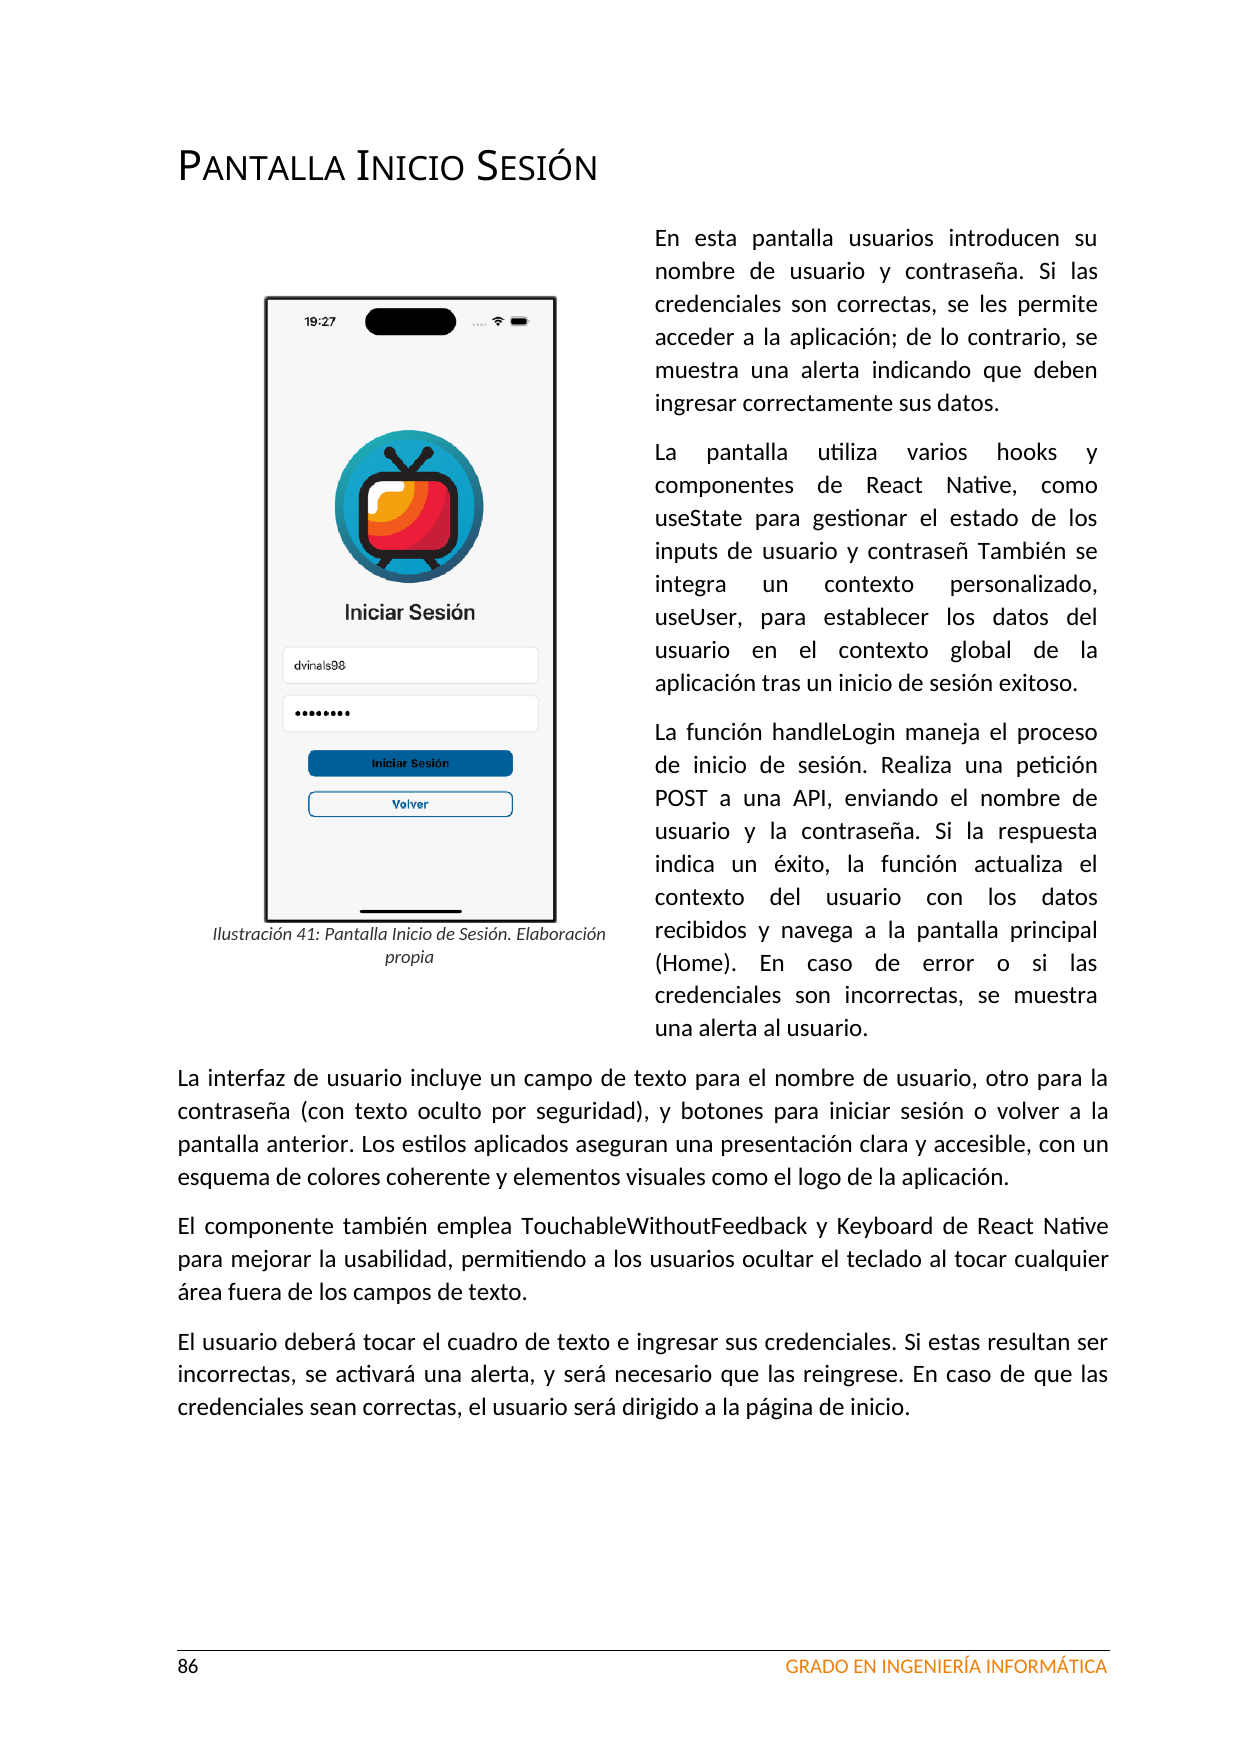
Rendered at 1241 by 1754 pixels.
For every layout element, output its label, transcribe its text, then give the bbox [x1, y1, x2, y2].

picture [267, 299, 553, 919]
table_header En esta pantalla usuarios introducen su nombre de usuario y contraseña. Si las credenciales son correctas, se les permite acceder a la aplicación; de lo contrario, se muestra una alerta indicando que deben ingresar correctamente sus datos. La pantalla utiliza varios hooks y componentes de React Native, como useState para gestionar el estado de los inputs de usuario y contraseñ También se integra un contexto personalizado, useUser, para establecer los datos del usuario en el contexto global de la aplicación tras un inicio de sesión exitoso. La función handleLogin maneja el proceso de inicio de sesión. Realiza una petición POST a una API, enviando el nombre de usuario y la contraseña. Si la respuesta indica un éxito, la función actualiza el contexto del usuario con los datos recibidos y navega a la pantalla principal (Home). En caso de error o si las credenciales son incorrectas, se muestra una alerta al usuario. [643, 222, 1109, 1062]
text El componente también emplea TouchableWithoutFeedback y Keyboard de React Native para mejorar la usabilidad, permitiendo a los usuarios ocultar el teclado al tocar cualquier área fuera de los campos de texto. [177, 1210, 1110, 1307]
text La interfaz de usuario incluye un campo de texto para el nombre de usuario, otro para la contraseña (con texto oculto por seguridad), y botones para iniciar sesión o volver a la pantalla anterior. Los estilos aplicados aseguran una presentación clara y accesible, con un esquema de colores coherente y elementos visuales como el logo de la aplicación. [177, 1062, 1110, 1191]
subtitle Pantalla Inicio Sesión [177, 136, 1110, 193]
table_header Ilustración 41: Pantalla Inicio de Sesión. Elaboración propia [177, 222, 643, 1062]
text El usuario deberá tocar el cuadro de texto e ingresar sus credenciales. Si estas resultan ser incorrectas, se activará una alerta, y será necesario que las reingrese. En caso de que las credenciales sean correctas, el usuario será dirigido a la página de inicio. [177, 1326, 1110, 1422]
